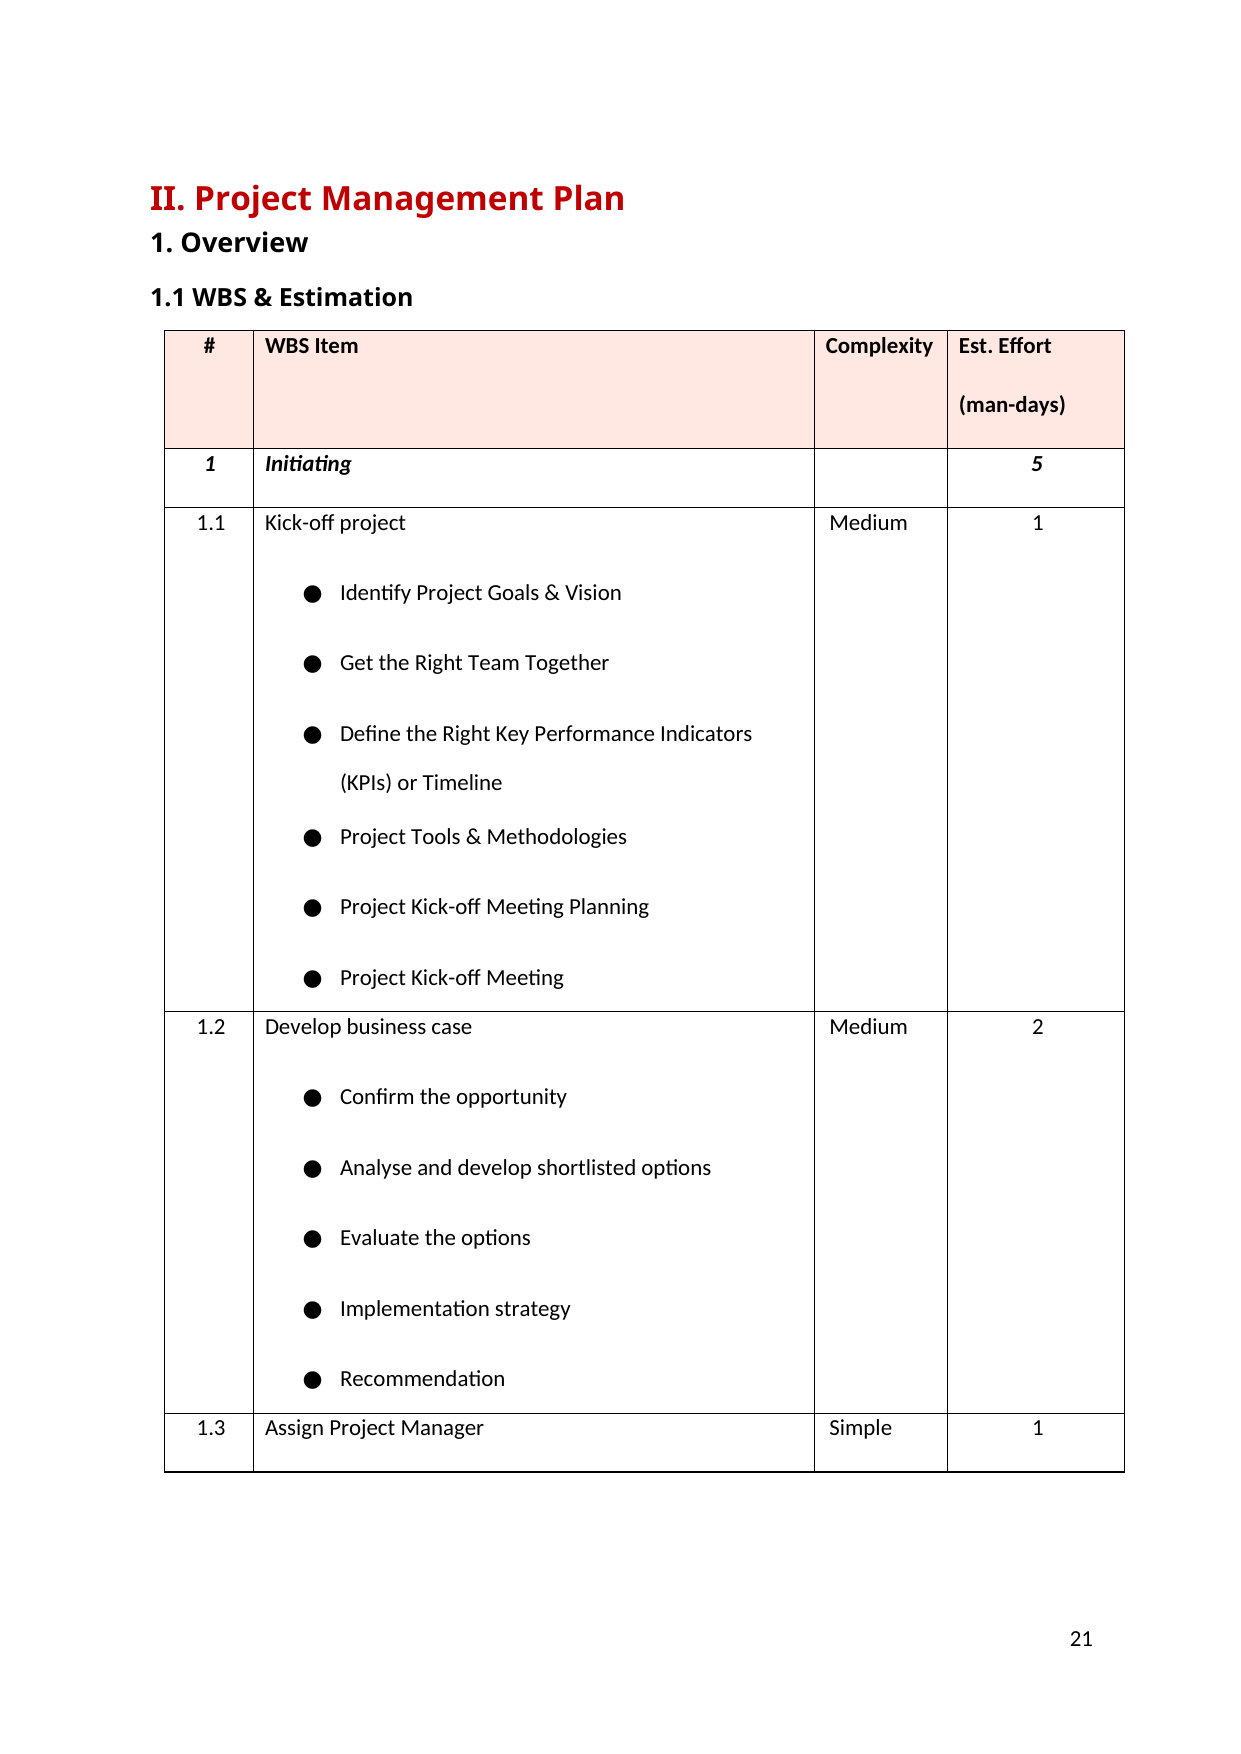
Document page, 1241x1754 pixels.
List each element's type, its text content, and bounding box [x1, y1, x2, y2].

table_cell 1 [165, 449, 253, 507]
table_header Est. Effort (man-days) [948, 331, 1124, 448]
subtitle II. Project Management Plan [150, 175, 1093, 220]
table_cell 5 [948, 449, 1124, 507]
table_cell Medium [815, 508, 947, 1011]
table_cell Medium [815, 1012, 947, 1412]
table_cell Simple [815, 1414, 947, 1471]
subtitle 1. Overview [150, 224, 1093, 261]
table_header WBS Item [254, 331, 814, 448]
table_cell Develop business case Confirm the opportunity Analyse and develop shortlisted options Evaluate the options Implementation strategy Recommendation [254, 1012, 814, 1412]
table_cell [815, 449, 947, 507]
table_cell 1.2 [165, 1012, 253, 1412]
subtitle 1.1 WBS & Estimation [150, 279, 1093, 313]
table_cell Kick-off project Identify Project Goals & Vision Get the Right Team Together Define the Right Key Performance Indicators (KPIs) or Timeline Project Tools & Methodologies Project Kick-off Meeting Planning Project Kick-off Meeting [254, 508, 814, 1011]
table_cell 1 [948, 508, 1124, 1011]
table_cell 1.1 [165, 508, 253, 1011]
table_cell 1 [948, 1414, 1124, 1471]
table_cell 2 [948, 1012, 1124, 1412]
table_cell Assign Project Manager [254, 1414, 814, 1471]
table_cell 1.3 [165, 1414, 253, 1471]
table_header # [165, 331, 253, 448]
table_header Complexity [815, 331, 947, 448]
table_cell Initiating [254, 449, 814, 507]
